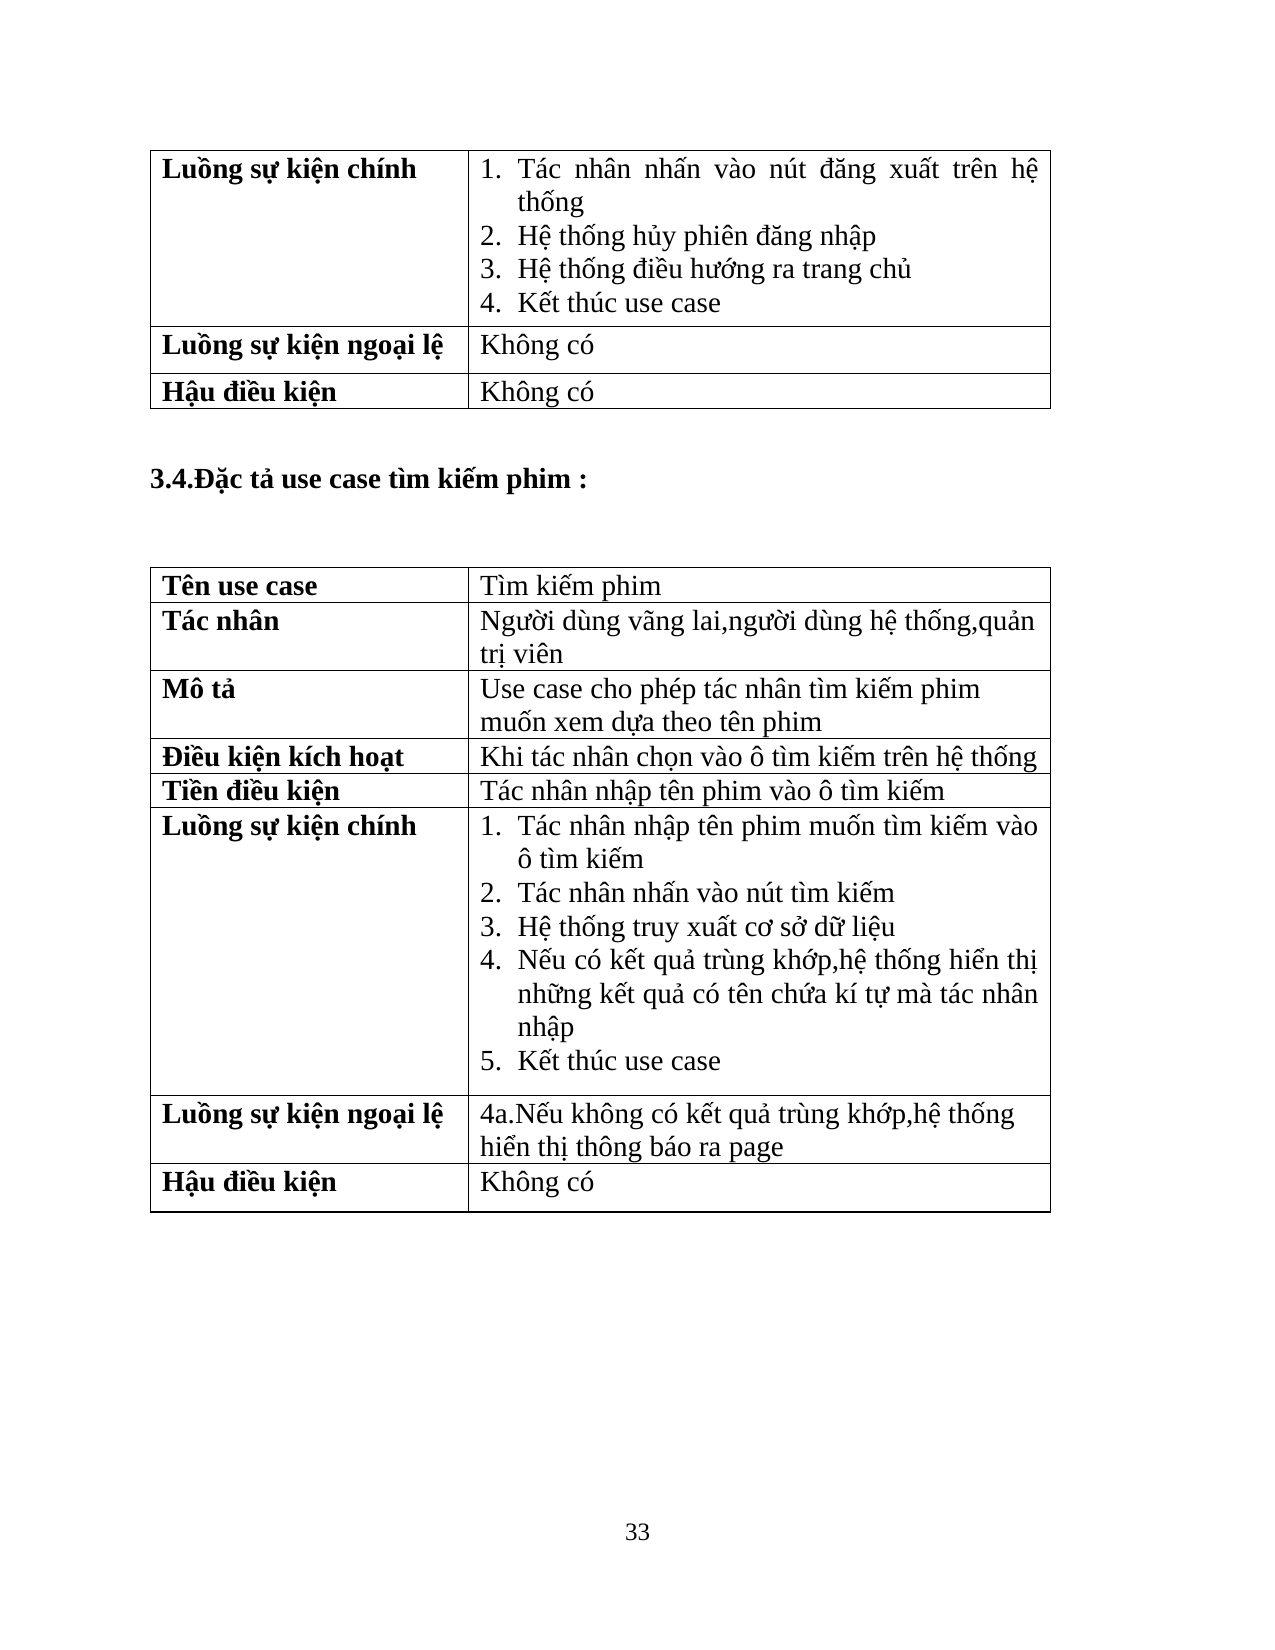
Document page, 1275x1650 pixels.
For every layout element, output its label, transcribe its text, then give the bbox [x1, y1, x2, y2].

table_cell Tác nhân nhập tên phim muốn tìm kiếm vào ô tìm kiếm Tác nhân nhấn vào nút tìm kiếm Hệ thống truy xuất cơ sở dữ liệu Nếu có kết quả trùng khớp,hệ thống hiển thị những kết quả có tên chứa kí tự mà tác nhân nhập Kết thúc use case [469, 808, 1050, 1095]
table_cell Tác nhân [151, 603, 468, 670]
table_cell Tác nhân nhấn vào nút đăng xuất trên hệ thống Hệ thống hủy phiên đăng nhập Hệ thống điều hướng ra trang chủ Kết thúc use case [469, 151, 1050, 326]
text 3.4.Đặc tả use case tìm kiếm phim : [150, 461, 1125, 495]
table_cell Luồng sự kiện chính [151, 808, 468, 1095]
table_cell Không có [469, 374, 1050, 407]
table_cell Tiền điều kiện [151, 774, 468, 807]
table_header Tên use case [151, 568, 468, 602]
table_cell Không có [469, 1164, 1050, 1211]
table_cell Không có [469, 327, 1050, 373]
table_cell Người dùng vãng lai,người dùng hệ thống,quản trị viên [469, 603, 1050, 670]
table_cell 4a.Nếu không có kết quả trùng khớp,hệ thống hiển thị thông báo ra page [469, 1096, 1050, 1163]
table_cell Mô tả [151, 671, 468, 738]
table_cell Luồng sự kiện ngoại lệ [151, 1096, 468, 1163]
table_cell Hậu điều kiện [151, 1164, 468, 1211]
table_header Tìm kiếm phim [469, 568, 1050, 602]
table_cell Tác nhân nhập tên phim vào ô tìm kiếm [469, 774, 1050, 807]
table_cell Điều kiện kích hoạt [151, 739, 468, 772]
table_cell Khi tác nhân chọn vào ô tìm kiếm trên hệ thống [469, 739, 1050, 772]
table_cell Use case cho phép tác nhân tìm kiếm phim muốn xem dựa theo tên phim [469, 671, 1050, 738]
table_cell Luồng sự kiện chính [151, 151, 468, 326]
table_cell Luồng sự kiện ngoại lệ [151, 327, 468, 373]
table_cell Hậu điều kiện [151, 374, 468, 407]
